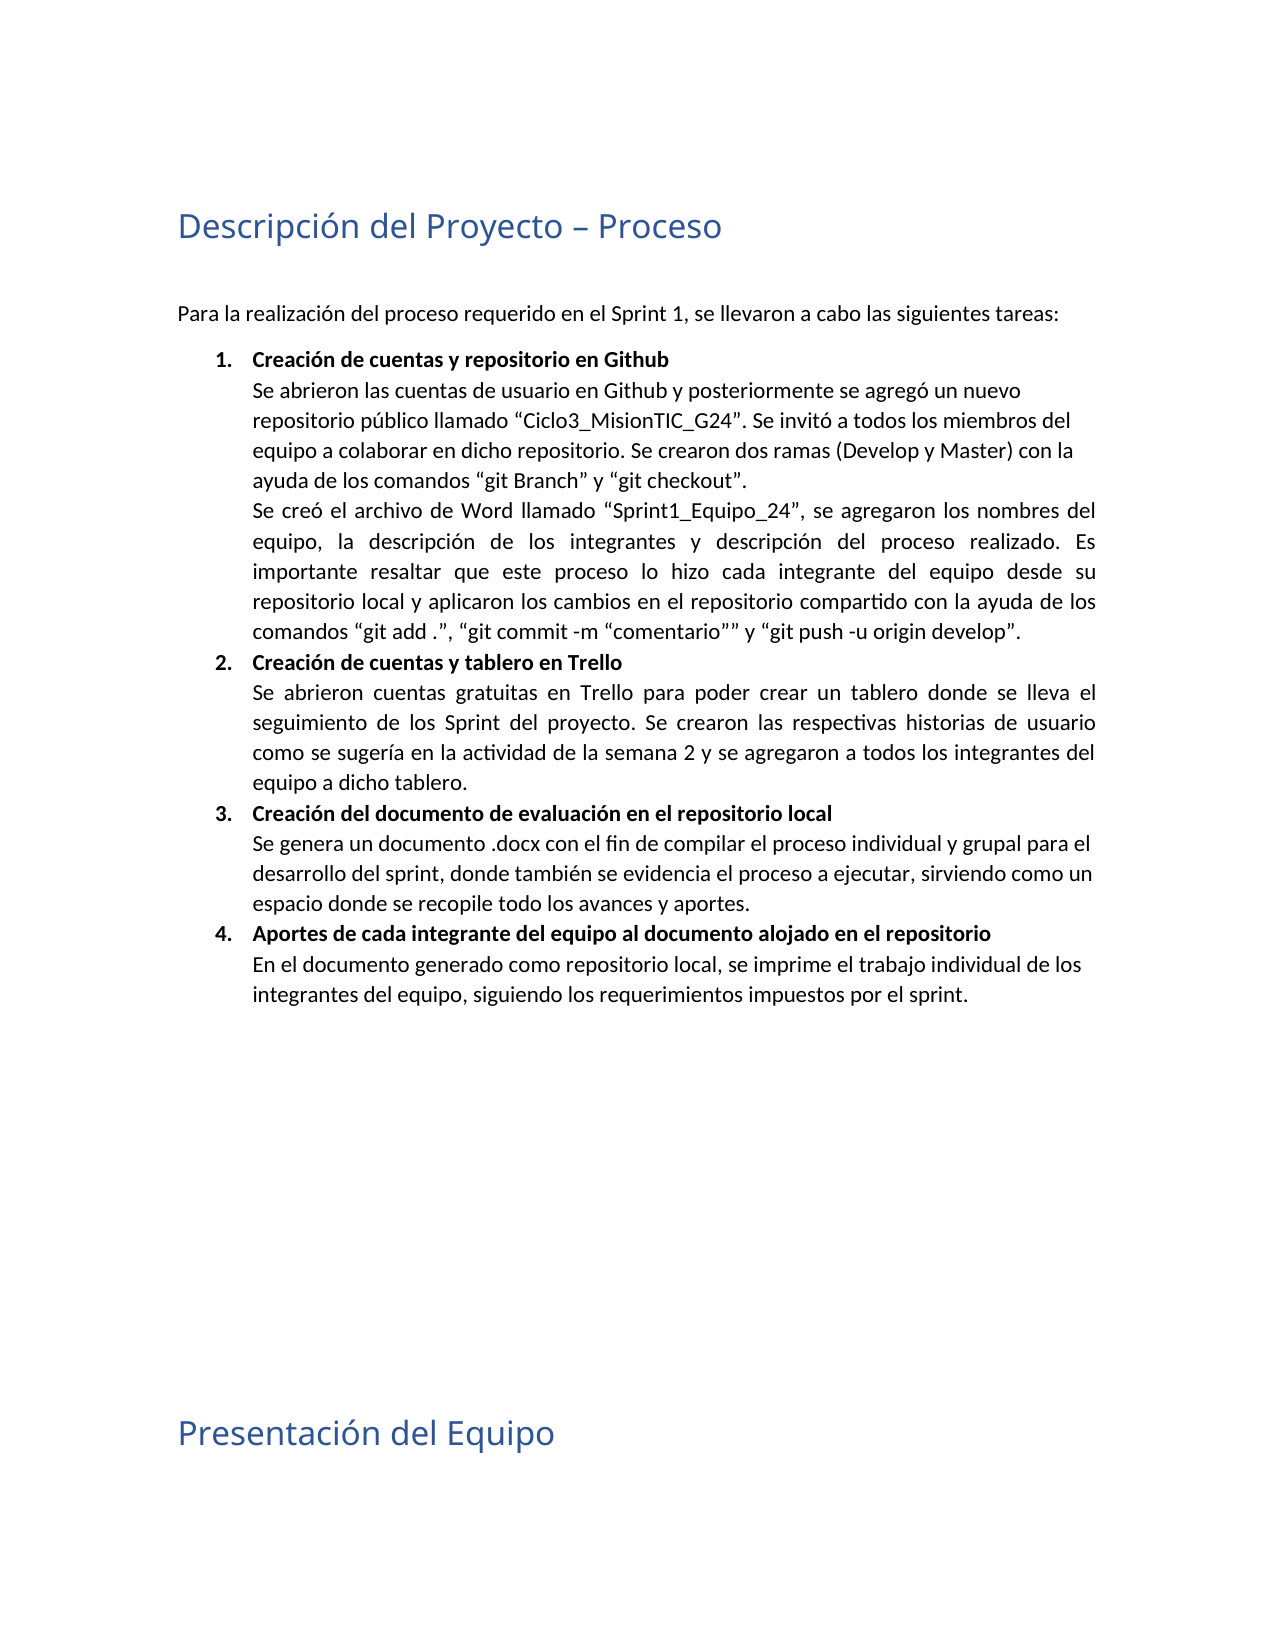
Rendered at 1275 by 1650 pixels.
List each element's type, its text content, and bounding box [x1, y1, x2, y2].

list Creación de cuentas y repositorio en Github [215, 346, 1098, 373]
list Se abrieron cuentas gratuitas en Trello para poder crear un tablero donde se lleva el seguimiento de los Sprint del proyecto. Se crearon las respectivas historias de usuario como se sugería en la actividad de la semana 2 y se agregaron a todos los integrantes del equipo a dicho tablero. [252, 678, 1098, 796]
list Creación de cuentas y tablero en Trello [215, 648, 1098, 676]
text Para la realización del proceso requerido en el Sprint 1, se llevaron a cabo las siguientes tareas: [177, 299, 1098, 327]
list En el documento generado como repositorio local, se imprime el trabajo individual de los integrantes del equipo, siguiendo los requerimientos impuestos por el sprint. [252, 950, 1098, 1008]
list Se genera un documento .docx con el fin de compilar el proceso individual y grupal para el desarrollo del sprint, donde también se evidencia el proceso a ejecutar, sirviendo como un espacio donde se recopile todo los avances y aportes. [252, 829, 1098, 917]
list Se creó el archivo de Word llamado “Sprint1_Equipo_24”, se agregaron los nombres del equipo, la descripción de los integrantes y descripción del proceso realizado. Es importante resaltar que este proceso lo hizo cada integrante del equipo desde su repositorio local y aplicaron los cambios en el repositorio compartido con la ayuda de los comandos “git add .”, “git commit -m “comentario”” y “git push -u origin develop”. [252, 497, 1098, 645]
subtitle Presentación del Equipo [177, 1410, 1098, 1456]
list Creación del documento de evaluación en el repositorio local [215, 799, 1098, 827]
list Aportes de cada integrante del equipo al documento alojado en el repositorio [215, 919, 1098, 947]
subtitle Descripción del Proyecto – Proceso [177, 203, 1098, 248]
list Se abrieron las cuentas de usuario en Github y posteriormente se agregó un nuevo repositorio público llamado “Ciclo3_MisionTIC_G24”. Se invitó a todos los miembros del equipo a colaborar en dicho repositorio. Se crearon dos ramas (Develop y Master) con la ayuda de los comandos “git Branch” y “git checkout”. [252, 376, 1098, 494]
